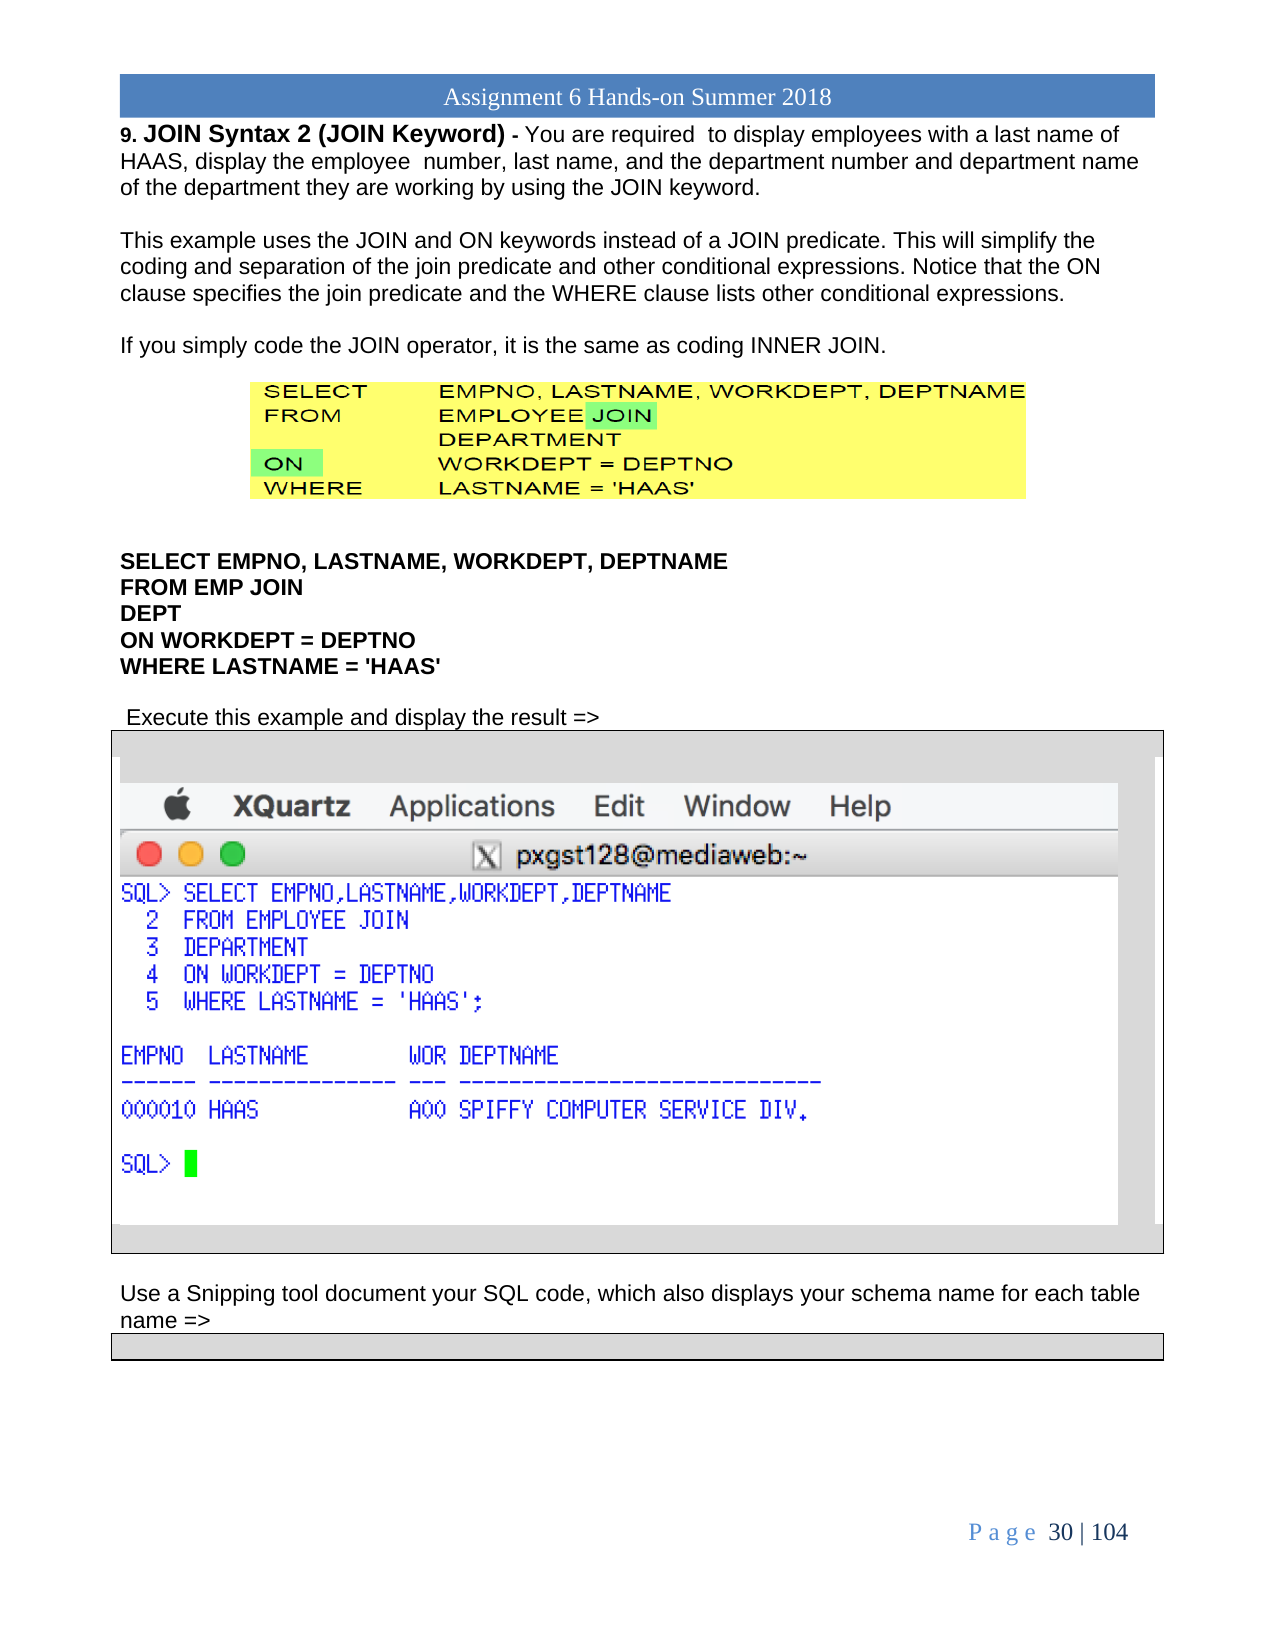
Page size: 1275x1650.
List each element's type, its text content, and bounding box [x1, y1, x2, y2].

picture [120, 783, 1118, 1225]
text FROM EMP JOIN [120, 574, 1155, 600]
text SELECT EMPNO, LASTNAME, WORKDEPT, DEPTNAME [120, 548, 1155, 574]
text ON WORKDEPT = DEPTNO [120, 627, 1155, 653]
text Use a Snipping tool document your SQL code, which also displays your schema name for each table name => [120, 1280, 1155, 1333]
text 9. JOIN Syntax 2 (JOIN Keyword) - You are required to display employees with a last name of HAAS, display the employee number, last name, and the department number and department name of the department they are working by using the JOIN keyword. [120, 118, 1155, 201]
text If you simply code the JOIN operator, it is the same as coding INNER JOIN. [120, 332, 1155, 359]
text DEPT [120, 600, 1155, 627]
text Execute this example and display the result => [120, 703, 1155, 730]
text WHERE LASTNAME = 'HAAS' [120, 653, 1155, 679]
text This example uses the JOIN and ON keywords instead of a JOIN predicate. This will simplify the coding and separation of the join predicate and other conditional expressions. Notice that the ON clause specifies the join predicate and the WHERE clause lists other conditional expressions. [120, 227, 1155, 306]
picture [249, 382, 1026, 500]
